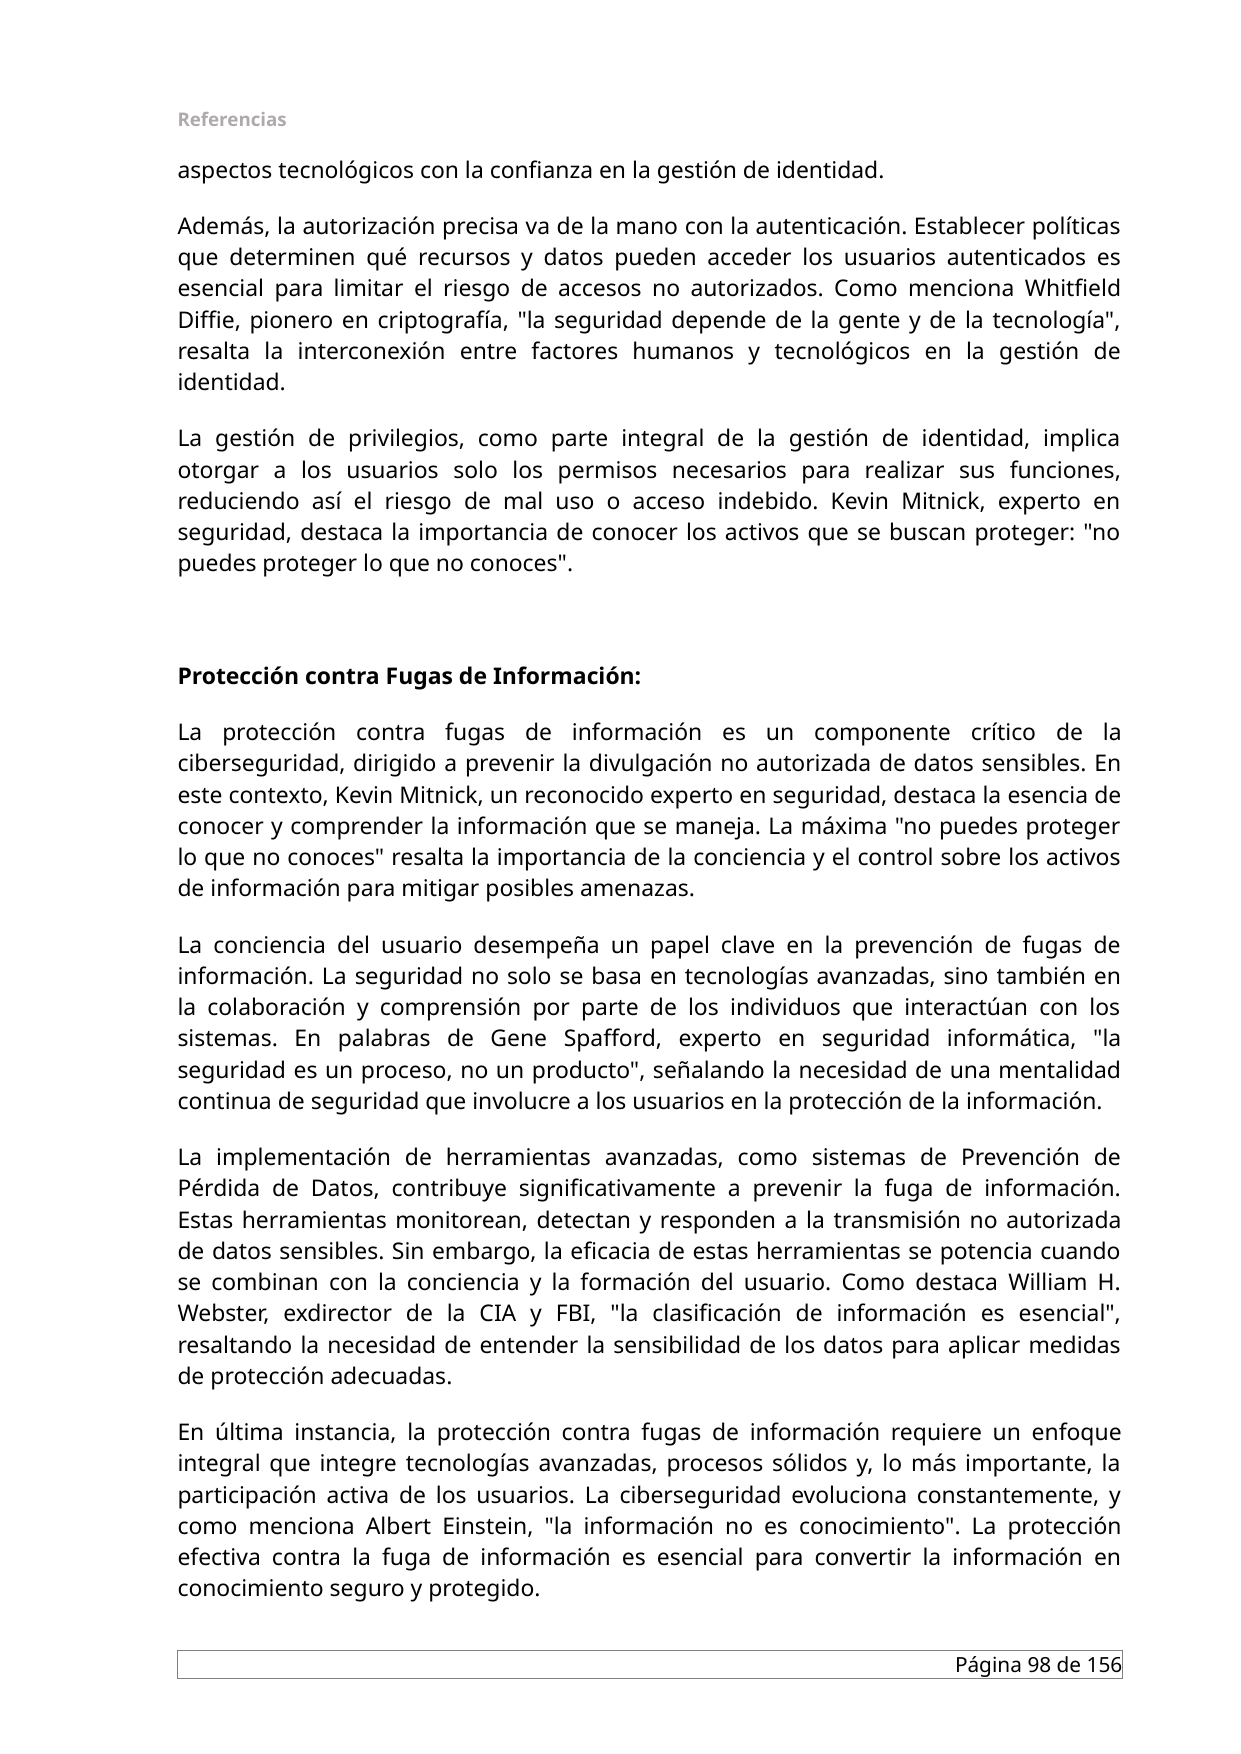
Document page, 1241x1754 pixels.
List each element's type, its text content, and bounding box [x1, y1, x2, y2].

text La conciencia del usuario desempeña un papel clave en la prevención de fugas de información. La seguridad no solo se basa en tecnologías avanzadas, sino también en la colaboración y comprensión por parte de los individuos que interactúan con los sistemas. En palabras de Gene Spafford, experto en seguridad informática, "la seguridad es un proceso, no un producto", señalando la necesidad de una mentalidad continua de seguridad que involucre a los usuarios en la protección de la información. [177, 928, 1122, 1116]
text La protección contra fugas de información es un componente crítico de la ciberseguridad, dirigido a prevenir la divulgación no autorizada de datos sensibles. En este contexto, Kevin Mitnick, un reconocido experto en seguridad, destaca la esencia de conocer y comprender la información que se maneja. La máxima "no puedes proteger lo que no conoces" resalta la importancia de la conciencia y el control sobre los activos de información para mitigar posibles amenazas. [177, 716, 1122, 903]
text Protección contra Fugas de Información: [177, 660, 1122, 691]
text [177, 153, 1122, 185]
text Además, la autorización precisa va de la mano con la autenticación. Establecer políticas que determinen qué recursos y datos pueden acceder los usuarios autenticados es esencial para limitar el riesgo de accesos no autorizados. Como menciona Whitfield Diffie, pionero en criptografía, "la seguridad depende de la gente y de la tecnología", resalta la interconexión entre factores humanos y tecnológicos en la gestión de identidad. [177, 210, 1122, 397]
text En última instancia, la protección contra fugas de información requiere un enfoque integral que integre tecnologías avanzadas, procesos sólidos y, lo más importante, la participación activa de los usuarios. La ciberseguridad evoluciona constantemente, y como menciona Albert Einstein, "la información no es conocimiento". La protección efectiva contra la fuga de información es esencial para convertir la información en conocimiento seguro y protegido. [177, 1416, 1122, 1603]
text La gestión de privilegios, como parte integral de la gestión de identidad, implica otorgar a los usuarios solo los permisos necesarios para realizar sus funciones, reduciendo así el riesgo de mal uso o acceso indebido. Kevin Mitnick, experto en seguridad, destaca la importancia de conocer los activos que se buscan proteger: "no puedes proteger lo que no conoces". [177, 422, 1122, 578]
text La implementación de herramientas avanzadas, como sistemas de Prevención de Pérdida de Datos, contribuye significativamente a prevenir la fuga de información. Estas herramientas monitorean, detectan y responden a la transmisión no autorizada de datos sensibles. Sin embargo, la eficacia de estas herramientas se potencia cuando se combinan con la conciencia y la formación del usuario. Como destaca William H. Webster, exdirector de la CIA y FBI, "la clasificación de información es esencial", resaltando la necesidad de entender la sensibilidad de los datos para aplicar medidas de protección adecuadas. [177, 1141, 1122, 1391]
